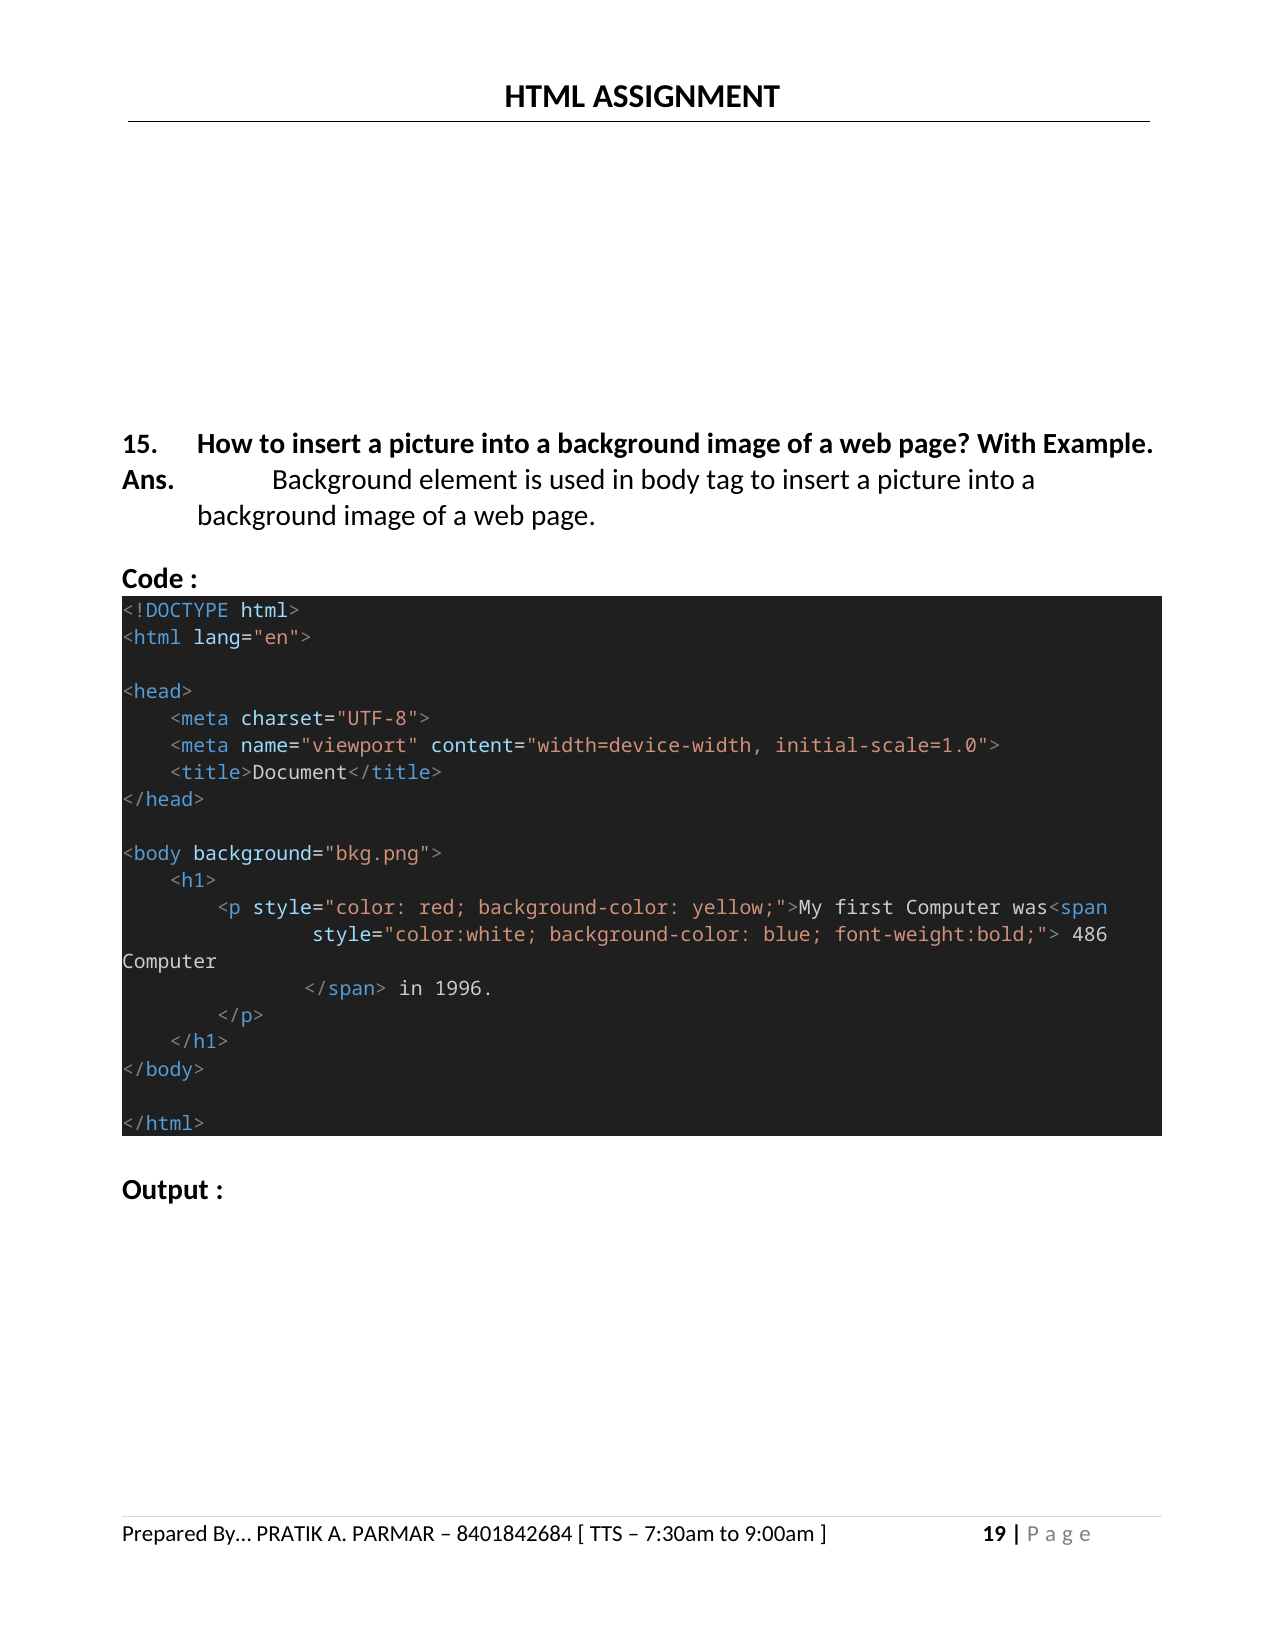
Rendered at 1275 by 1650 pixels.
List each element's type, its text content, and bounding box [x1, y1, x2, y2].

text <head> [122, 677, 1162, 704]
text Code : [122, 561, 1162, 596]
text </body> [122, 1055, 1162, 1082]
text Output : [122, 1171, 1162, 1207]
text style="color:white; background-color: blue; font-weight:bold;"> 486 Computer [122, 920, 1162, 974]
text </html> [122, 1109, 1162, 1136]
text <body background="bkg.png"> [122, 839, 1162, 866]
text </head> [122, 785, 1162, 812]
text <title>Document</title> [122, 758, 1162, 785]
text <p style="color: red; background-color: yellow;">My first Computer was<span [122, 893, 1162, 920]
text </span> in 1996. [122, 974, 1162, 1001]
text Ans. Background element is used in body tag to insert a picture into a background image of a web page. [122, 461, 1162, 532]
text 15. How to insert a picture into a background image of a web page? With Example. [122, 426, 1162, 461]
text </h1> [122, 1028, 1162, 1055]
text </p> [122, 1001, 1162, 1028]
text <h1> [122, 866, 1162, 893]
text <!DOCTYPE html> [122, 596, 1162, 623]
text <html lang="en"> [122, 623, 1162, 650]
text <meta name="viewport" content="width=device-width, initial-scale=1.0"> [122, 731, 1162, 758]
text <meta charset="UTF-8"> [122, 704, 1162, 731]
